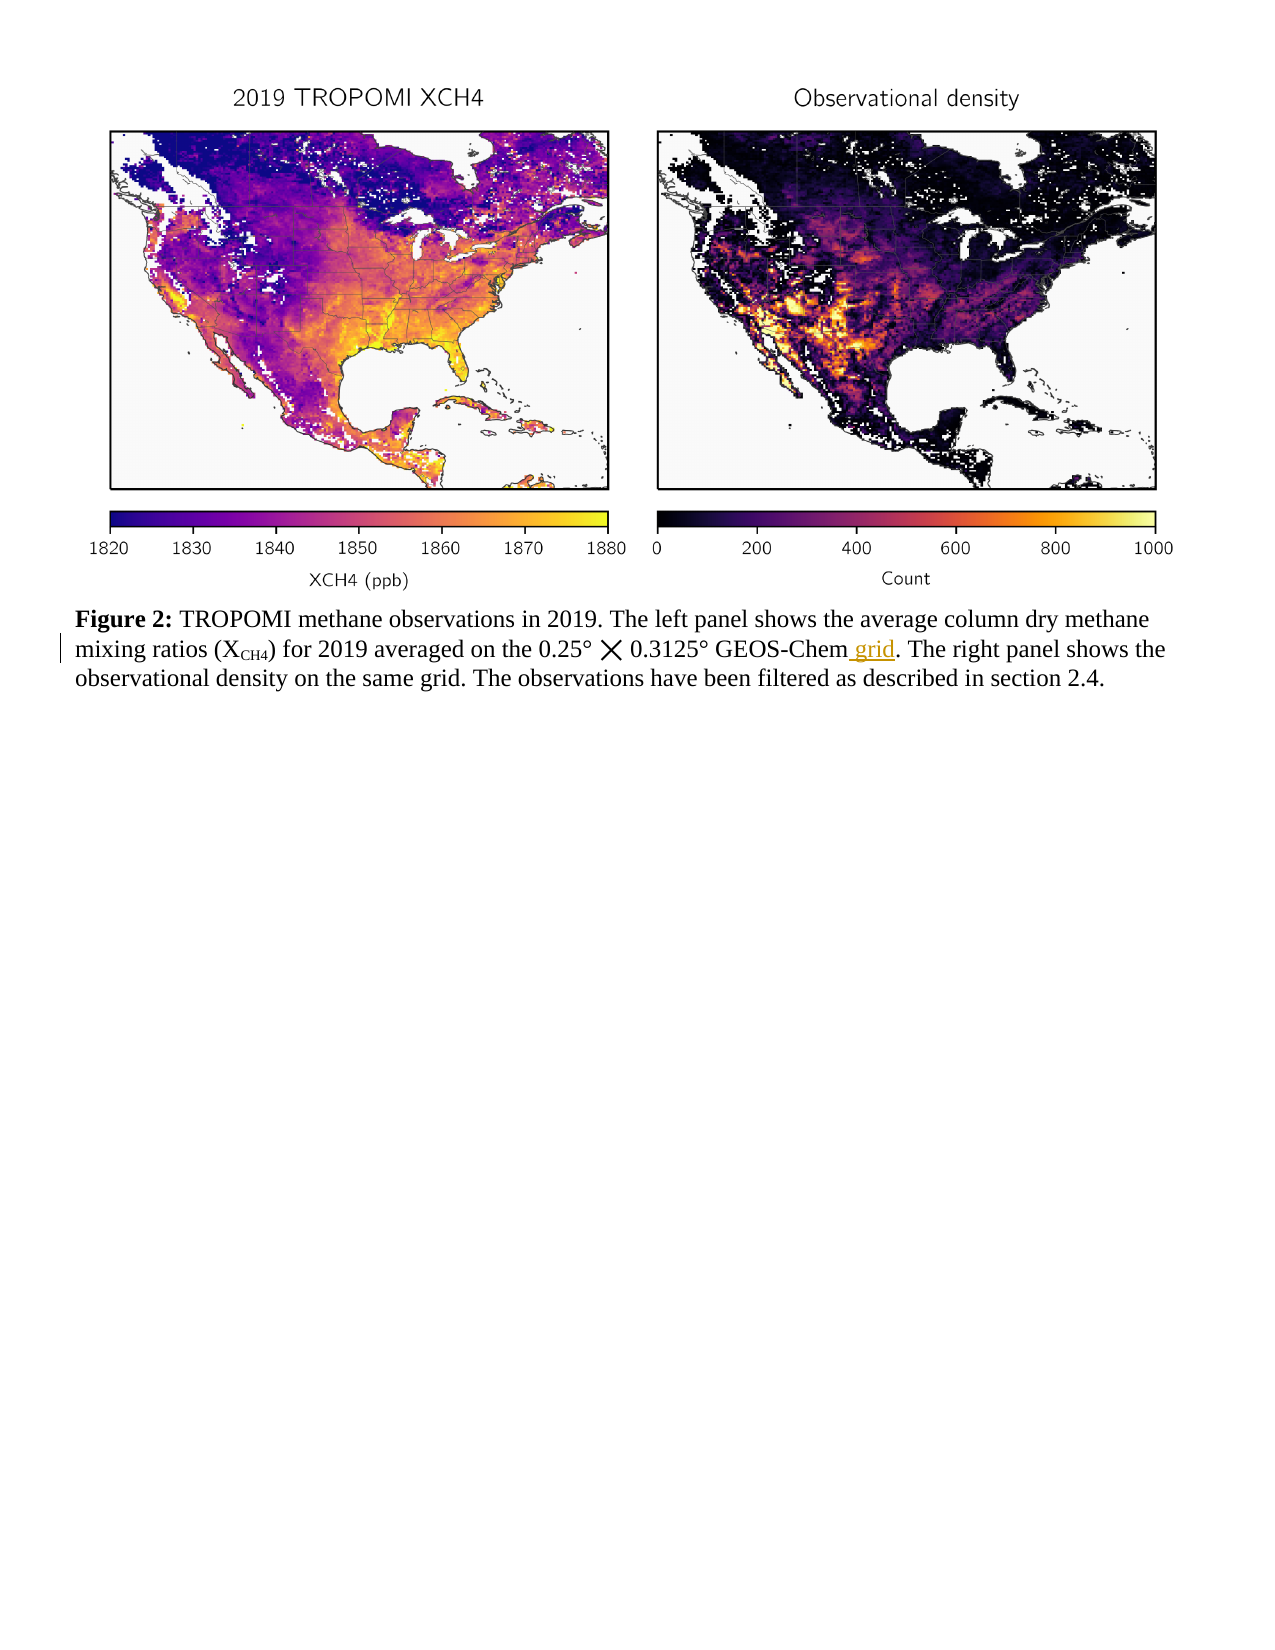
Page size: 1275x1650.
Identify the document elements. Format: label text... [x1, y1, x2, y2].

text Figure 2: TROPOMI methane observations in 2019. The left panel shows the average column dry methane mixing ratios (XCH4) for 2019 averaged on the 0.25° ⨉ 0.3125° GEOS-Chem. The right panel shows the observational density on the same grid. The observations have been filtered as described in section 2.4. [75, 604, 1200, 692]
picture [75, 75, 1190, 605]
